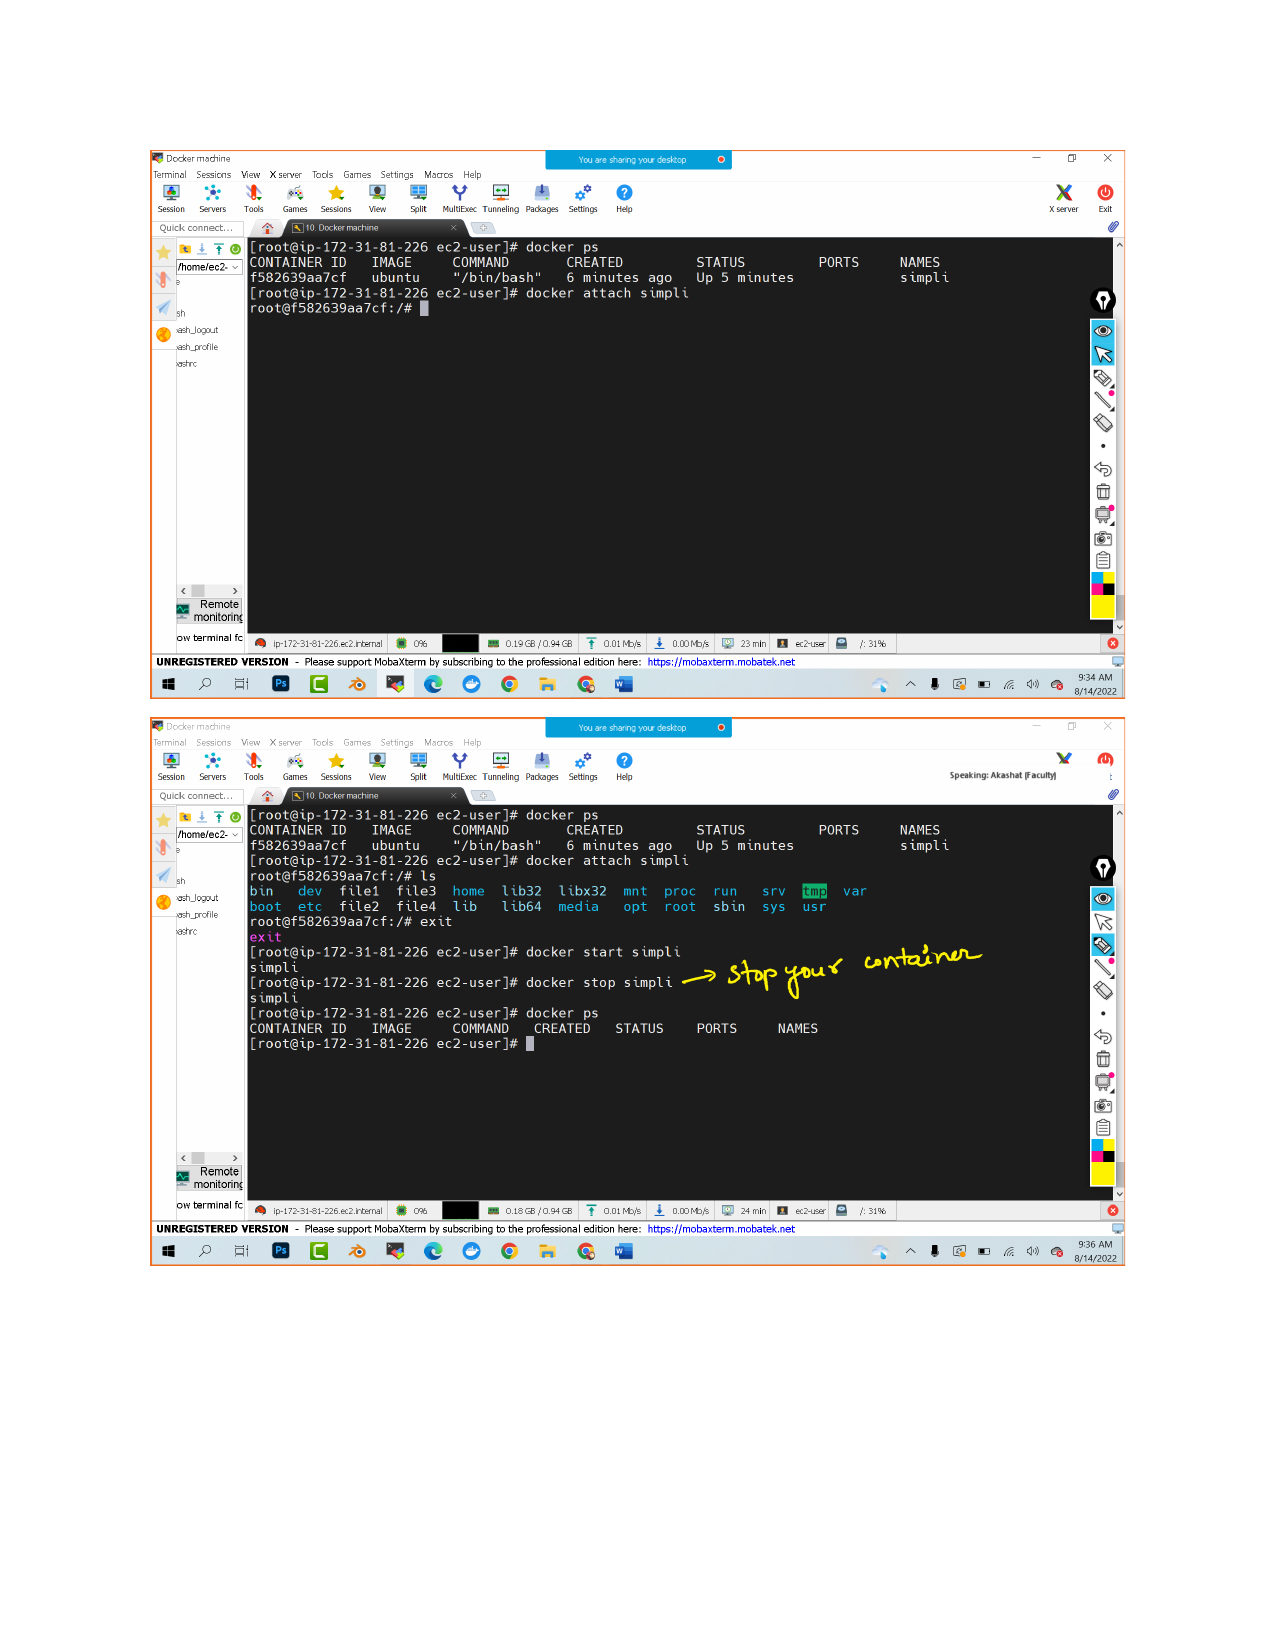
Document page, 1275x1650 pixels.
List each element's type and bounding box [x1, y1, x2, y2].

picture [150, 717, 1125, 1266]
picture [150, 150, 1125, 699]
